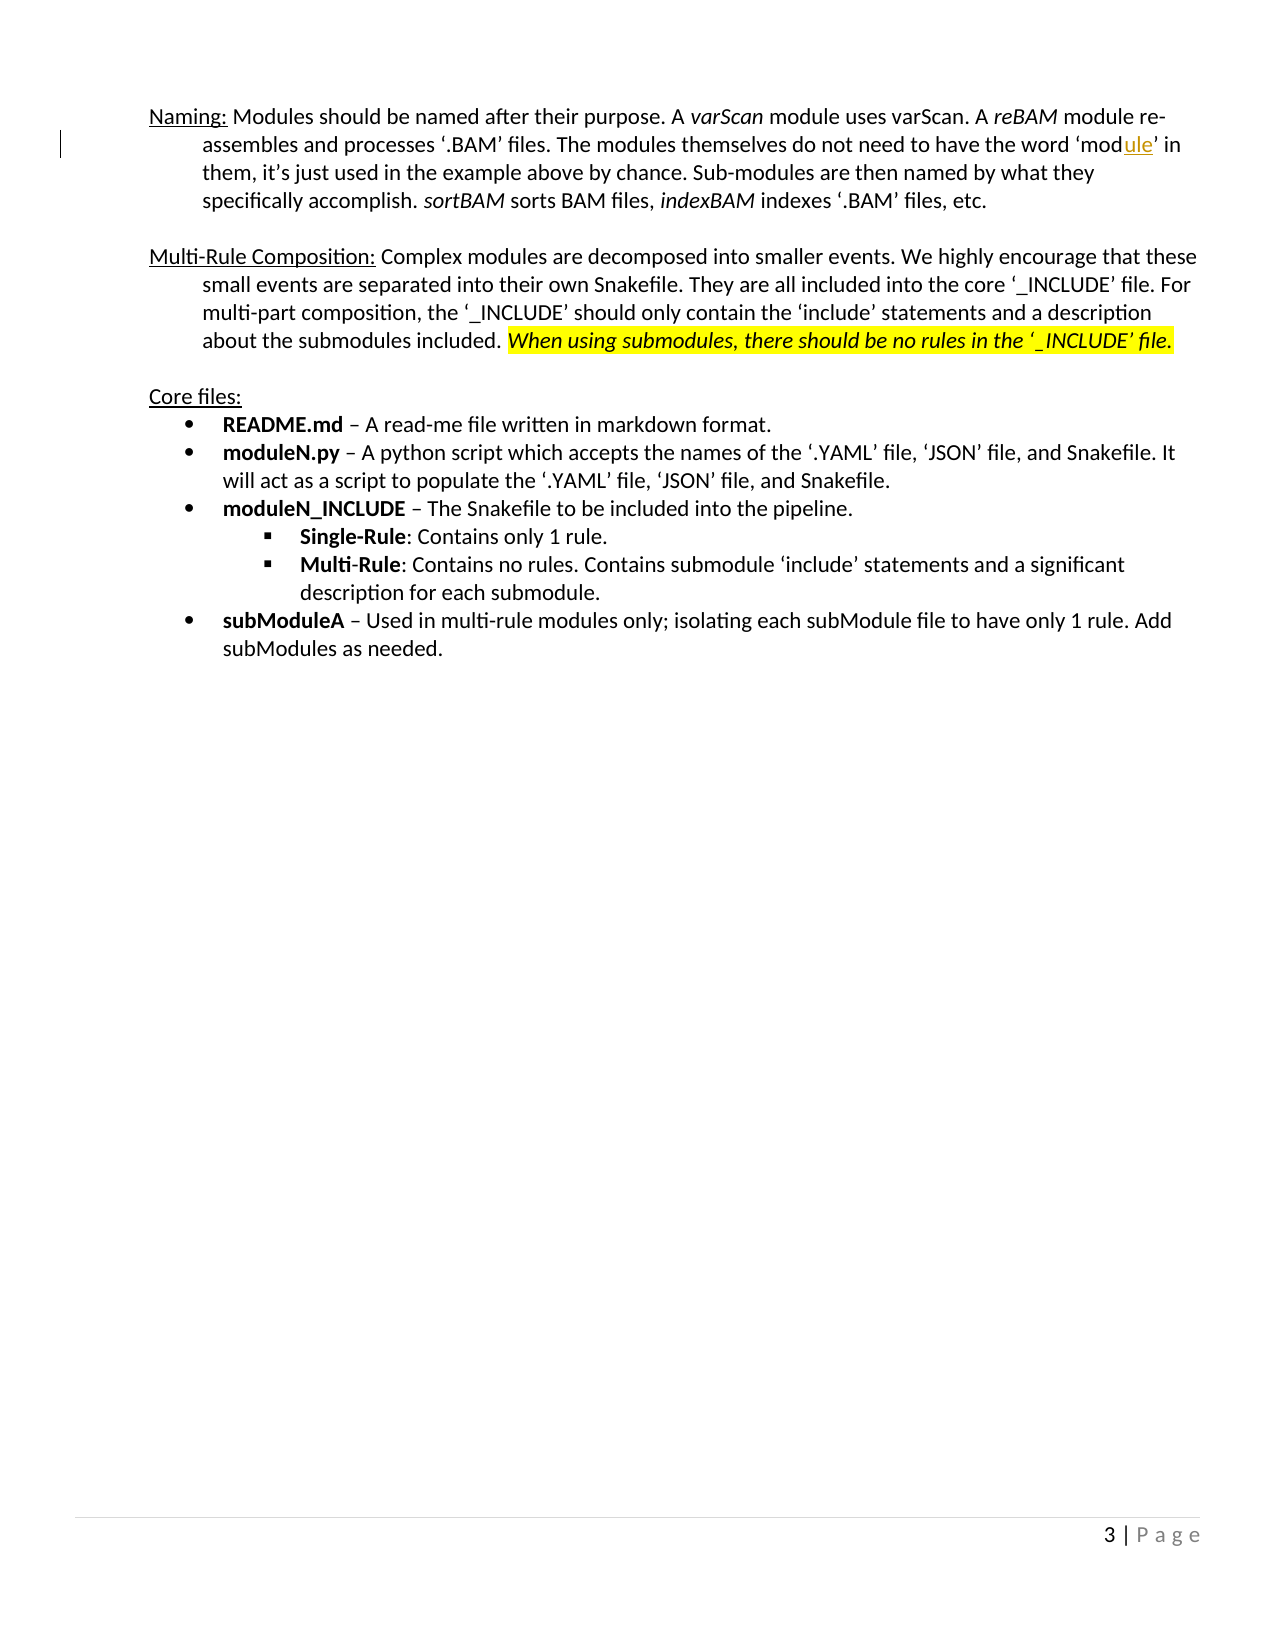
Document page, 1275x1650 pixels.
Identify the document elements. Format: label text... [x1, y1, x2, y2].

text Multi-Rule Composition: Complex modules are decomposed into smaller events. We highly encourage that these small events are separated into their own Snakefile. They are all included into the core ‘_INCLUDE’ file. For multi-part composition, the ‘_INCLUDE’ should only contain the ‘include’ statements and a description about the submodules included. When using submodules, there should be no rules in the ‘_INCLUDE’ file. [149, 242, 1200, 354]
text Core files: [149, 382, 1200, 410]
list moduleN.py – A python script which accepts the names of the ‘.YAML’ file, ‘JSON’ file, and Snakefile. It will act as a script to populate the ‘.YAML’ file, ‘JSON’ file, and Snakefile. [185, 438, 1200, 494]
list subModuleA – Used in multi-rule modules only; isolating each subModule file to have only 1 rule. Add subModules as needed. [185, 606, 1200, 662]
list Multi-Rule: Contains no rules. Contains submodule ‘include’ statements and a significant description for each submodule. [262, 550, 1200, 606]
list README.md – A read-me file written in markdown format. [185, 410, 1200, 438]
text Naming: Modules should be named after their purpose. A varScan module uses varScan. A reBAM module re-assembles and processes ‘.BAM’ files. The modules themselves do not need to have the word ‘mod’ in them, it’s just used in the example above by chance. Sub-modules are then named by what they specifically accomplish. sortBAM sorts BAM files, indexBAM indexes ‘.BAM’ files, etc. [149, 102, 1200, 214]
list moduleN_INCLUDE – The Snakefile to be included into the pipeline. [185, 494, 1200, 522]
list Single-Rule: Contains only 1 rule. [262, 522, 1200, 550]
